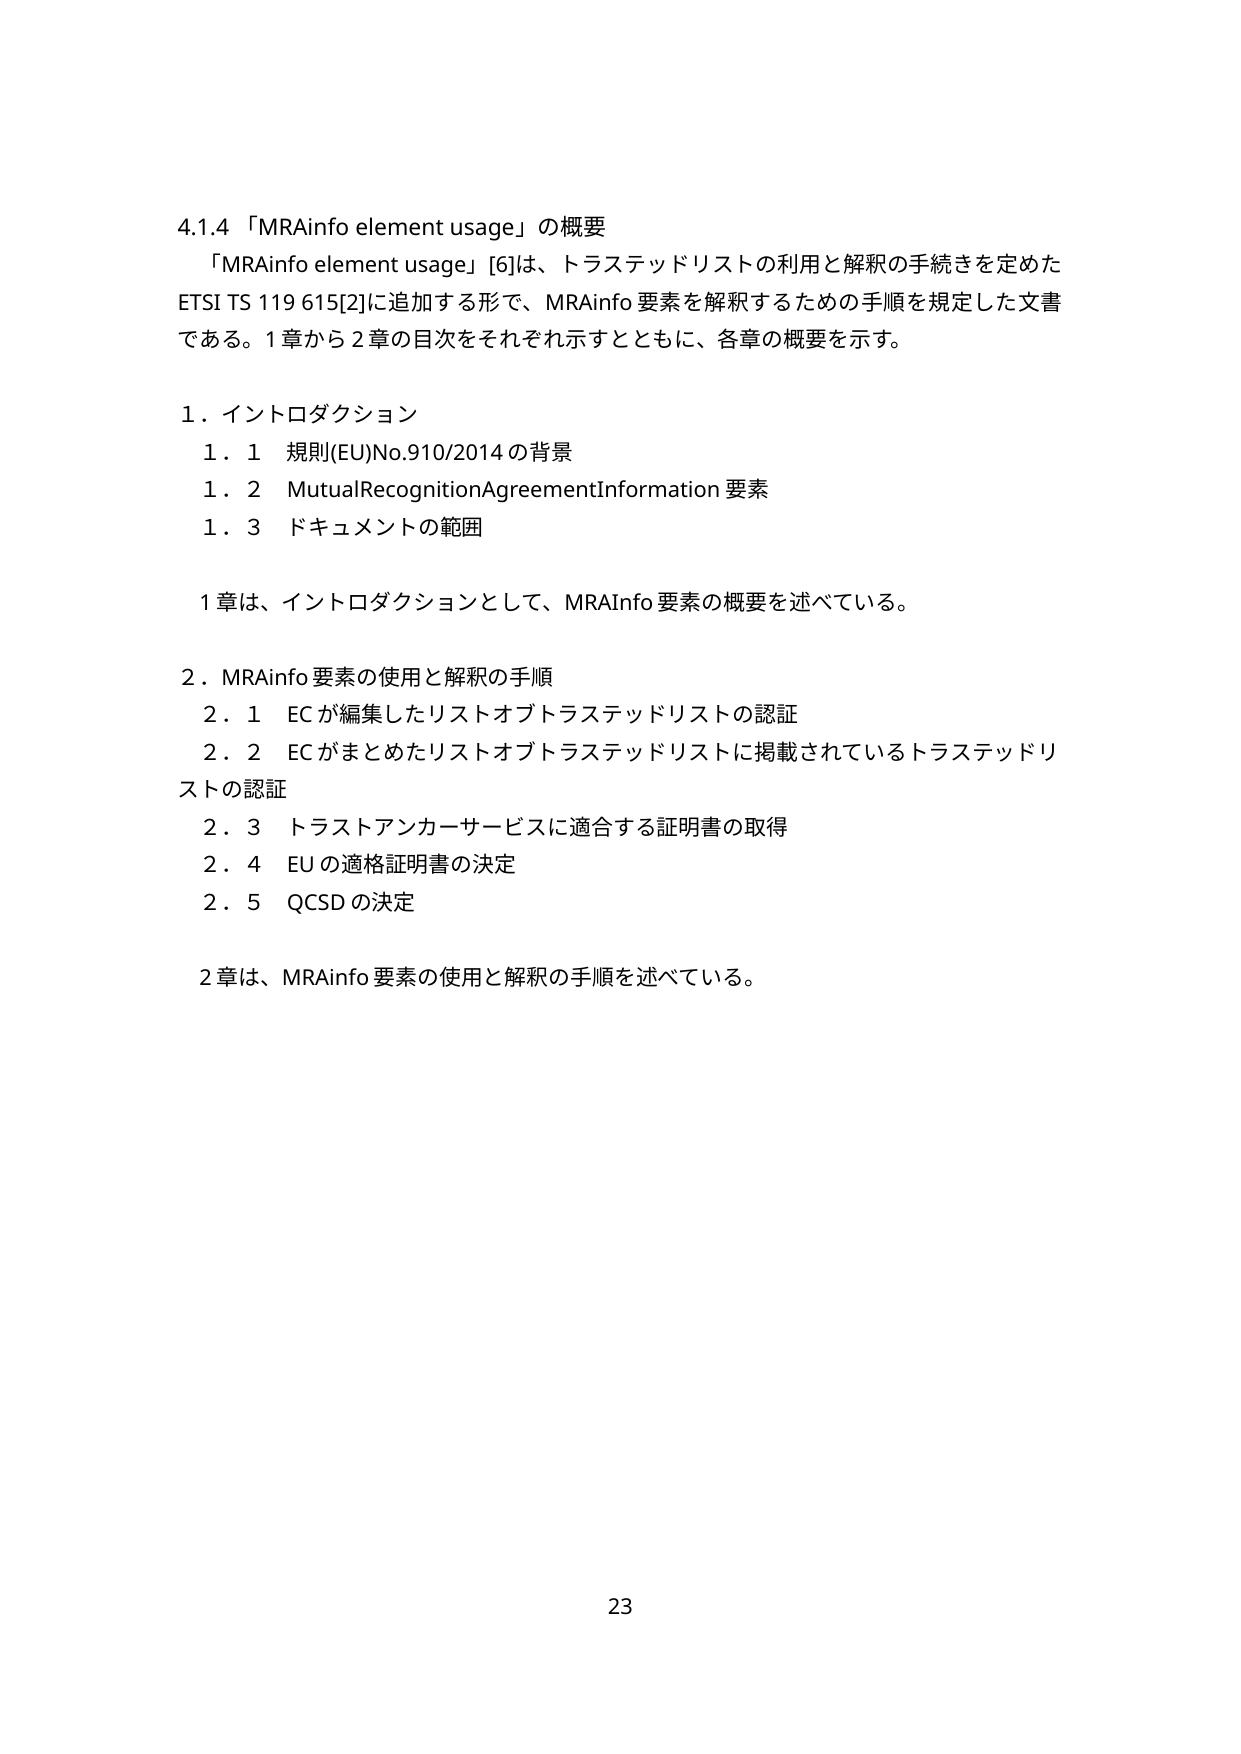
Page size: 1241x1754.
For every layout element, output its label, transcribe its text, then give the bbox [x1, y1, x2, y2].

subtitle 4.1.4 「MRAinfo element usage」の概要 [177, 207, 1063, 244]
table_header １．イントロダクション １．１ 規則(EU)No.910/2014の背景 １．２ MutualRecognitionAgreementInformation要素 １．３ ドキュメントの範囲 [166, 394, 1072, 544]
text 2章は、MRAinfo要素の使用と解釈の手順を述べている。 [177, 957, 1063, 994]
text 1章は、イントロダクションとして、MRAInfo要素の概要を述べている。 [177, 582, 1063, 619]
table_header ２．MRAinfo要素の使用と解釈の手順 ２．１ ECが編集したリストオブトラステッドリストの認証 ２．２ ECがまとめたリストオブトラステッドリストに掲載されているトラステッドリストの認証 ２．３ トラストアンカーサービスに適合する証明書の取得 ２．４ EUの適格証明書の決定 ２．５ QCSDの決定 [166, 657, 1072, 919]
text 「MRAinfo element usage」[6]は、トラステッドリストの利用と解釈の手続きを定めたETSI TS 119 615[2]に追加する形で、MRAinfo要素を解釈するための手順を規定した文書である。1章から2章の目次をそれぞれ示すとともに、各章の概要を示す。 [177, 244, 1063, 357]
